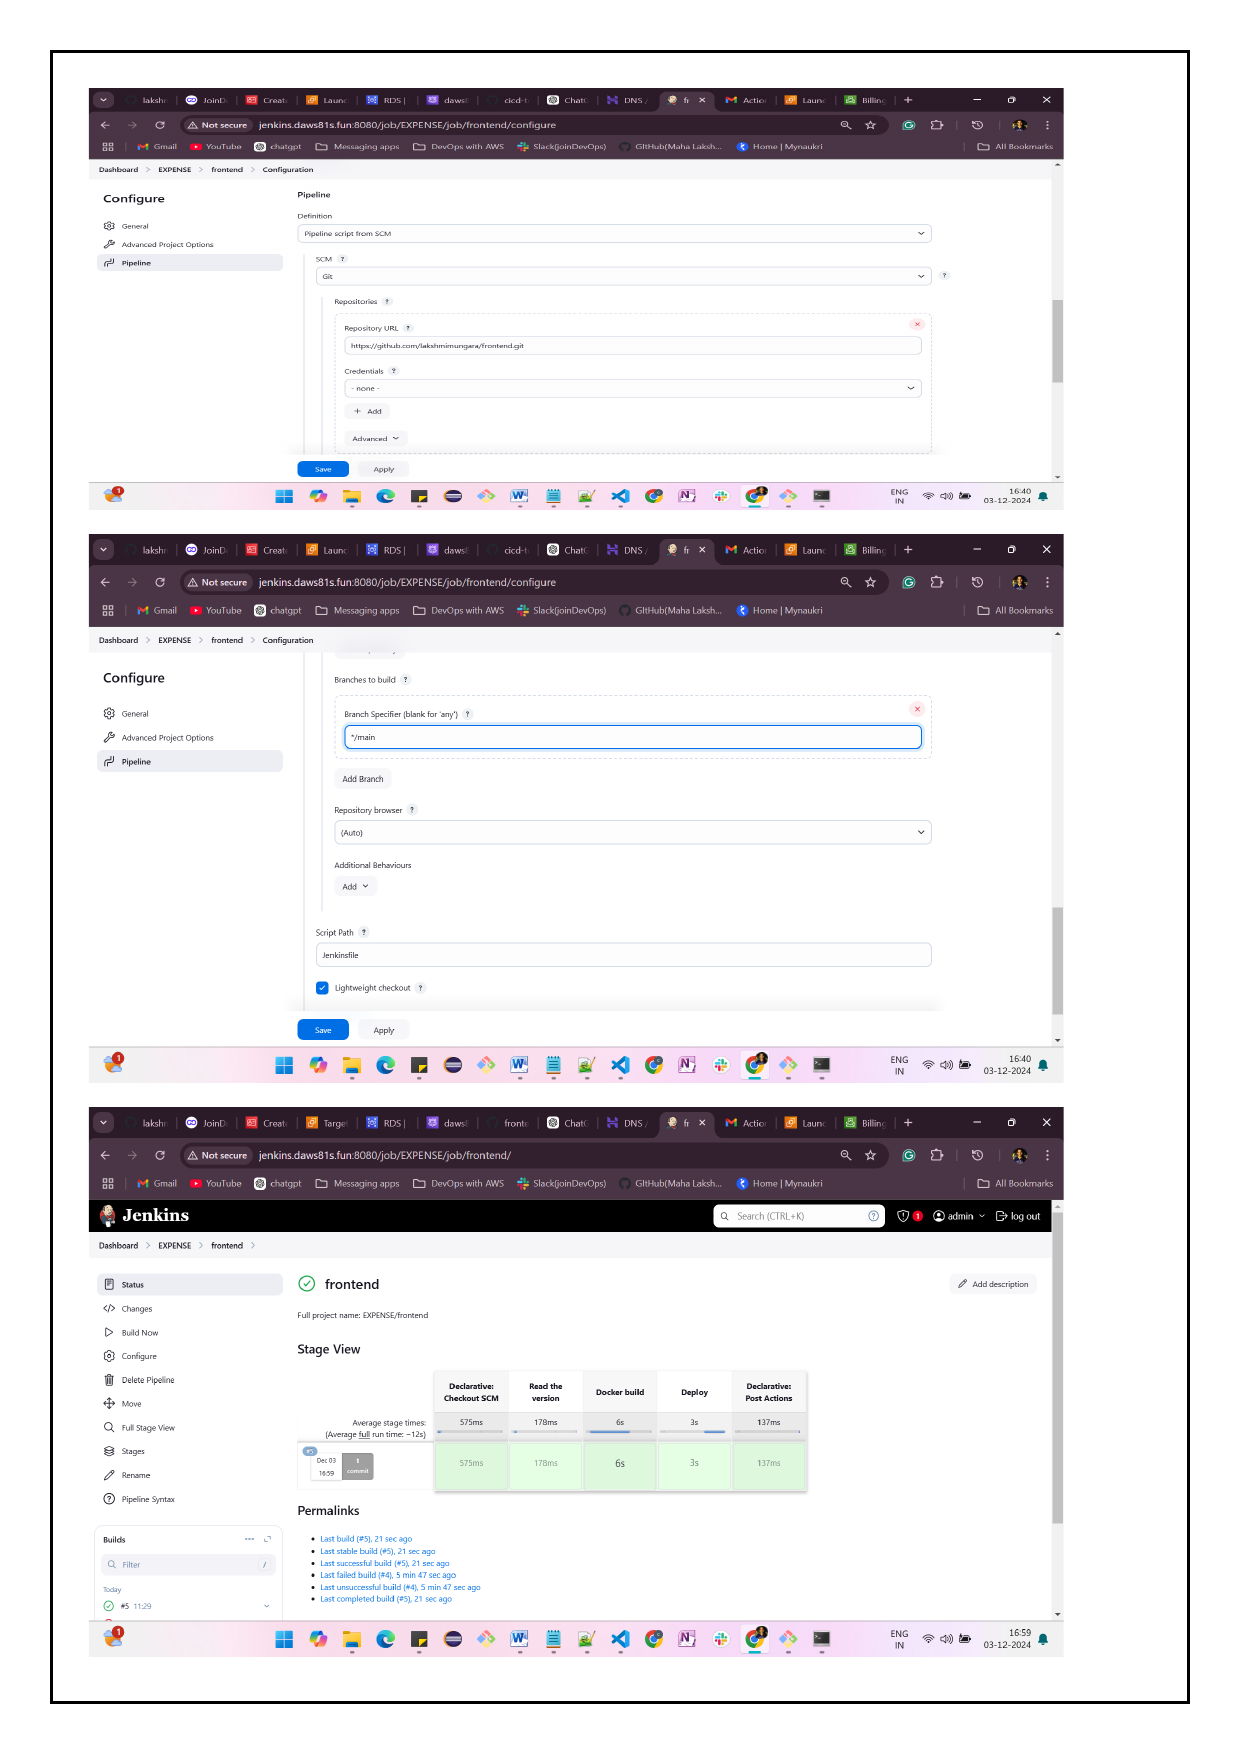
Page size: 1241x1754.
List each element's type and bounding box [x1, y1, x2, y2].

picture [88, 1107, 1064, 1657]
picture [88, 534, 1064, 1083]
picture [88, 88, 1064, 510]
